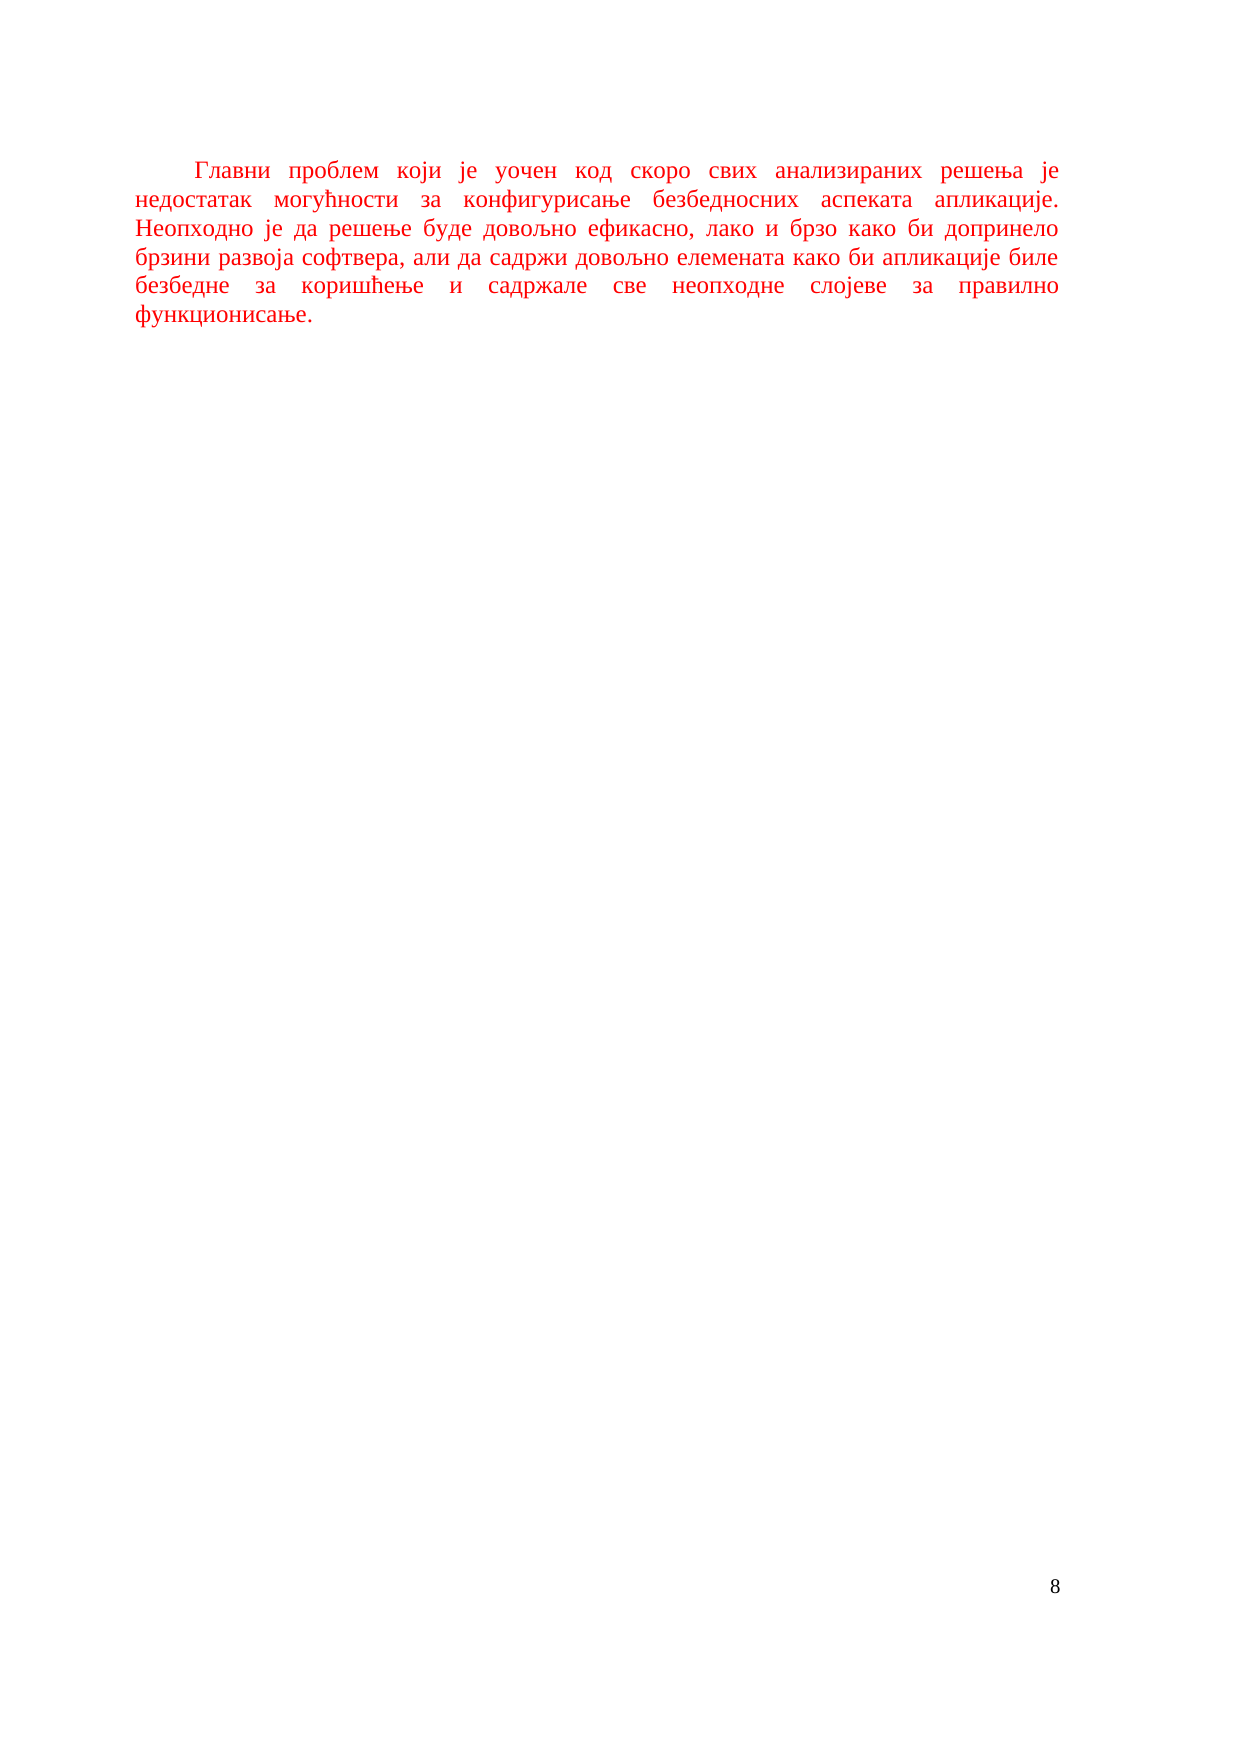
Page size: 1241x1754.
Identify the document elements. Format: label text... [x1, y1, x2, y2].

text Главни проблем који је уочен код скоро свих анализираних решења је недостатак могућности за конфигурисање безбедносних аспеката апликације. Неопходно је да решење буде довољно ефикасно, лако и брзо како би допринело брзини развоја софтвера, али да садржи довољно елемената како би апликације биле безбедне за коришћење и садржале све неопходне слојеве за правилно функционисање. [135, 156, 1060, 328]
